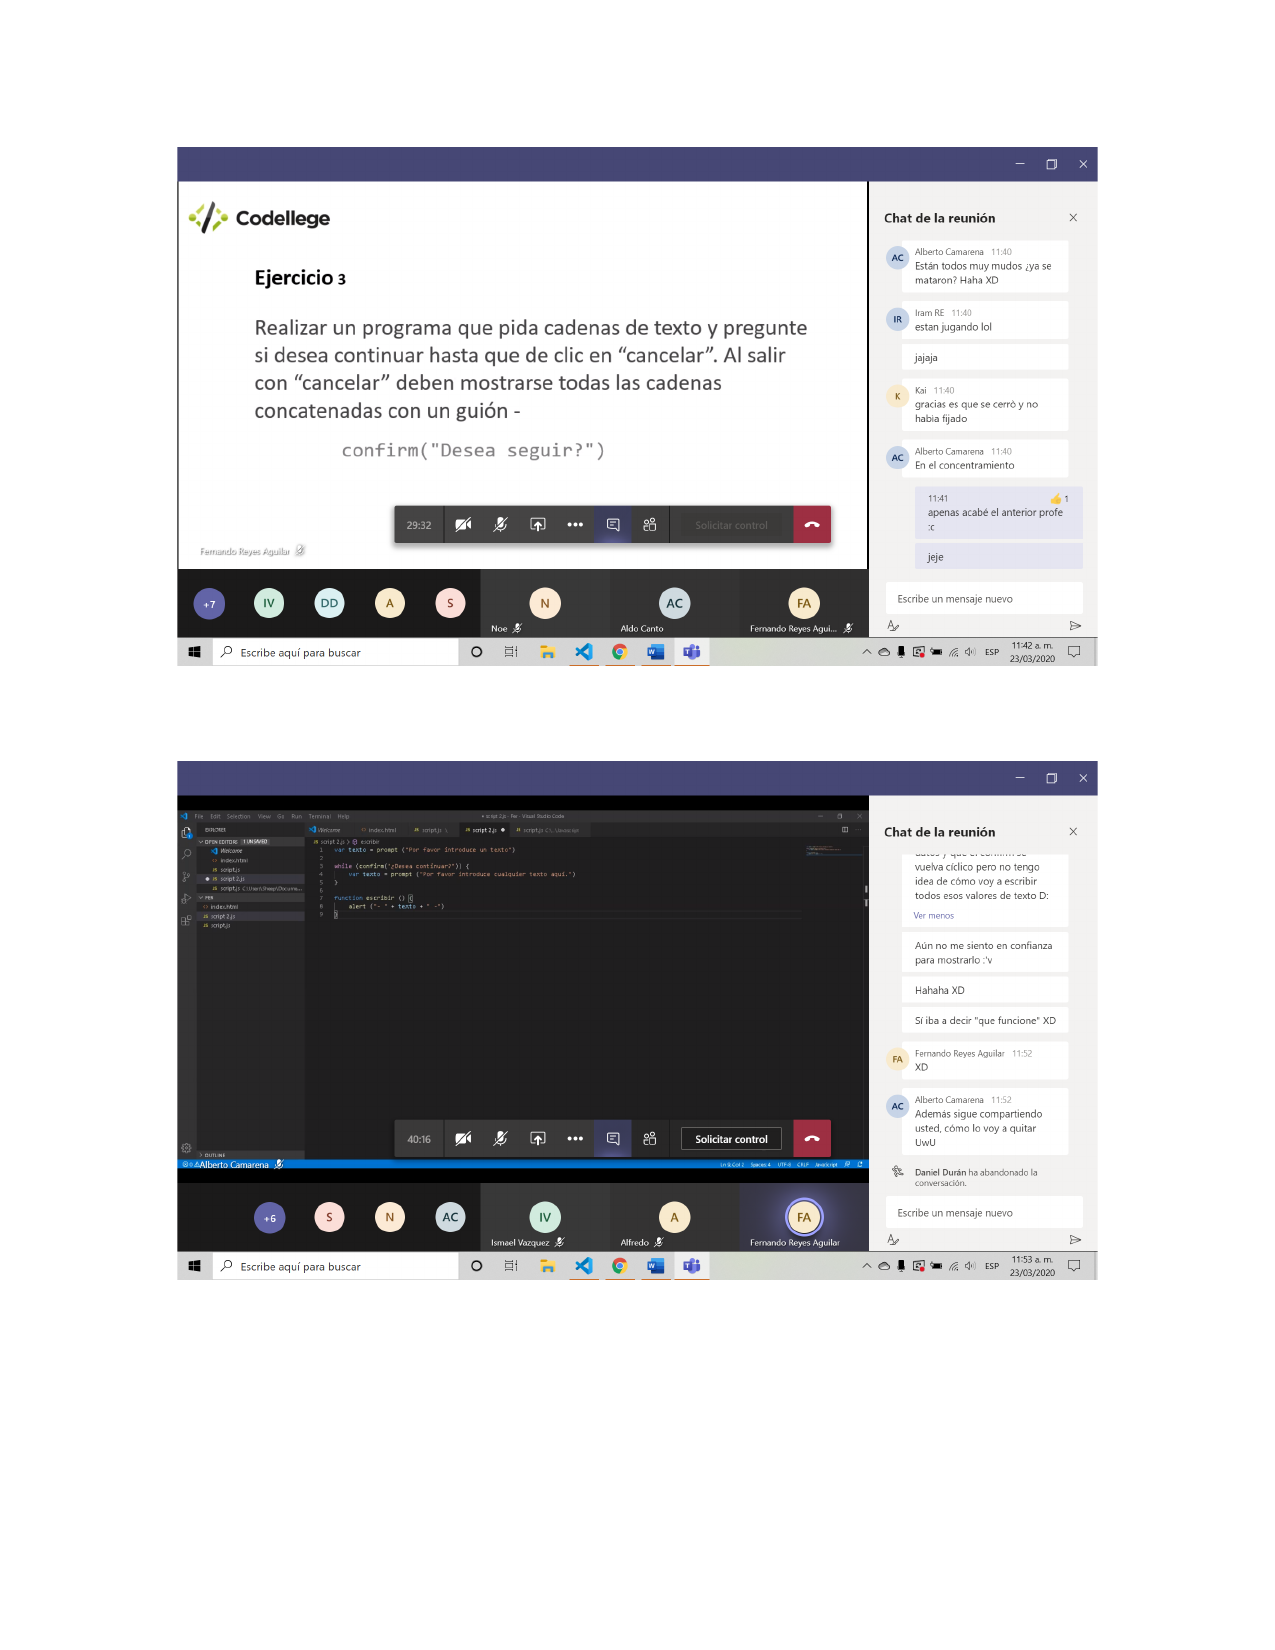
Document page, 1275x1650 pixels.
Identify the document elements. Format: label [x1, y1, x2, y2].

picture [177, 761, 1098, 1280]
picture [177, 147, 1098, 666]
